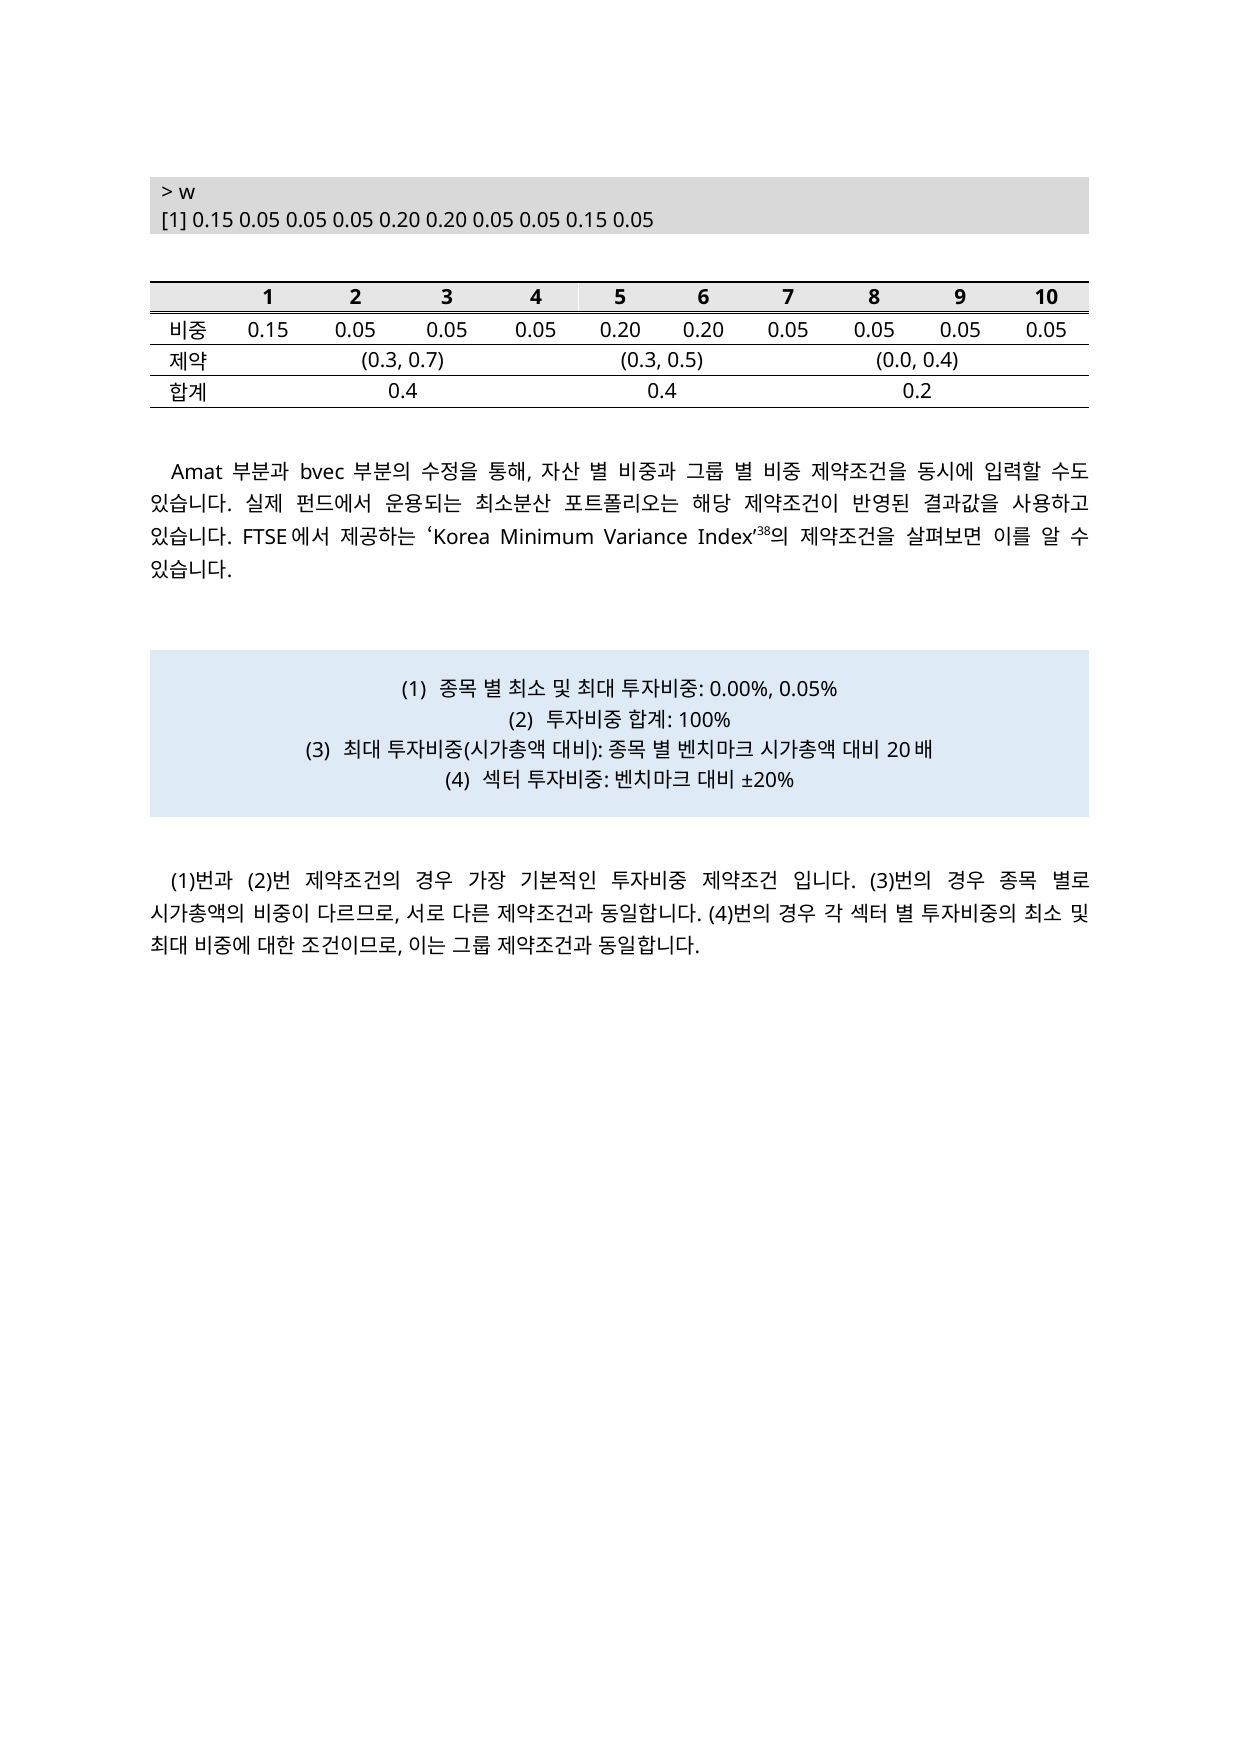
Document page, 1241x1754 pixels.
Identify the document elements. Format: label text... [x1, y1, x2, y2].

table_cell 합계 [150, 376, 226, 407]
table_cell 0.4 [226, 376, 578, 407]
table_header 8 [831, 283, 917, 311]
table_cell 비중 [150, 314, 226, 344]
table_header > w [1] 0.15 0.05 0.05 0.05 0.20 0.20 0.05 0.05 0.15 0.05 [150, 177, 1089, 234]
text (1)번과 (2)번 제약조건의 경우 가장 기본적인 투자비중 제약조건 입니다. (3)번의 경우 종목 별로 시가총액의 비중이 다르므로, 서로 다른 제약조건과 동일합니다. (4)번의 경우 각 섹터 별 투자비중의 최소 및 최대 비중에 대한 조건이므로, 이는 그룹 제약조건과 동일합니다. [150, 864, 1090, 960]
table_header 1 [226, 283, 309, 311]
table_cell 0.05 [1003, 314, 1089, 344]
table_cell 제약 [150, 345, 226, 375]
table_cell 0.05 [745, 314, 831, 344]
table_cell 0.05 [309, 314, 401, 344]
table_header 2 [309, 283, 401, 311]
table_cell 0.05 [831, 314, 917, 344]
table_header 7 [745, 283, 831, 311]
table_cell 0.15 [226, 314, 309, 344]
table_header 5 [579, 283, 662, 311]
table_header [150, 283, 226, 311]
table_header 종목 별 최소 및 최대 투자비중: 0.00%, 0.05% 투자비중 합계: 100% 최대 투자비중(시가총액 대비): 종목 별 벤치마크 시가총액 대비 20배 섹터 투자비중: 벤치마크 대비 ±20% [150, 650, 1089, 817]
table_cell 0.05 [493, 314, 578, 344]
table_header 3 [401, 283, 493, 311]
table_cell 0.20 [662, 314, 745, 344]
table_header 6 [662, 283, 745, 311]
table_cell (0.0, 0.4) [745, 345, 1089, 375]
table_header 9 [917, 283, 1003, 311]
table_cell (0.3, 0.7) [226, 345, 578, 375]
table_cell 0.20 [579, 314, 662, 344]
text Amat 부분과 bvec 부분의 수정을 통해, 자산 별 비중과 그룹 별 비중 제약조건을 동시에 입력할 수도 있습니다. 실제 펀드에서 운용되는 최소분산 포트폴리오는 해당 제약조건이 반영된 결과값을 사용하고 있습니다. FTSE에서 제공하는 ‘Korea Minimum Variance Index’의 제약조건을 살펴보면 이를 알 수 있습니다. [150, 455, 1090, 583]
table_cell 0.2 [745, 376, 1089, 407]
table_cell (0.3, 0.5) [579, 345, 745, 375]
table_cell 0.4 [579, 376, 745, 407]
table_cell 0.05 [401, 314, 493, 344]
table_header 10 [1003, 283, 1089, 311]
table_header 4 [493, 283, 578, 311]
table_cell 0.05 [917, 314, 1003, 344]
